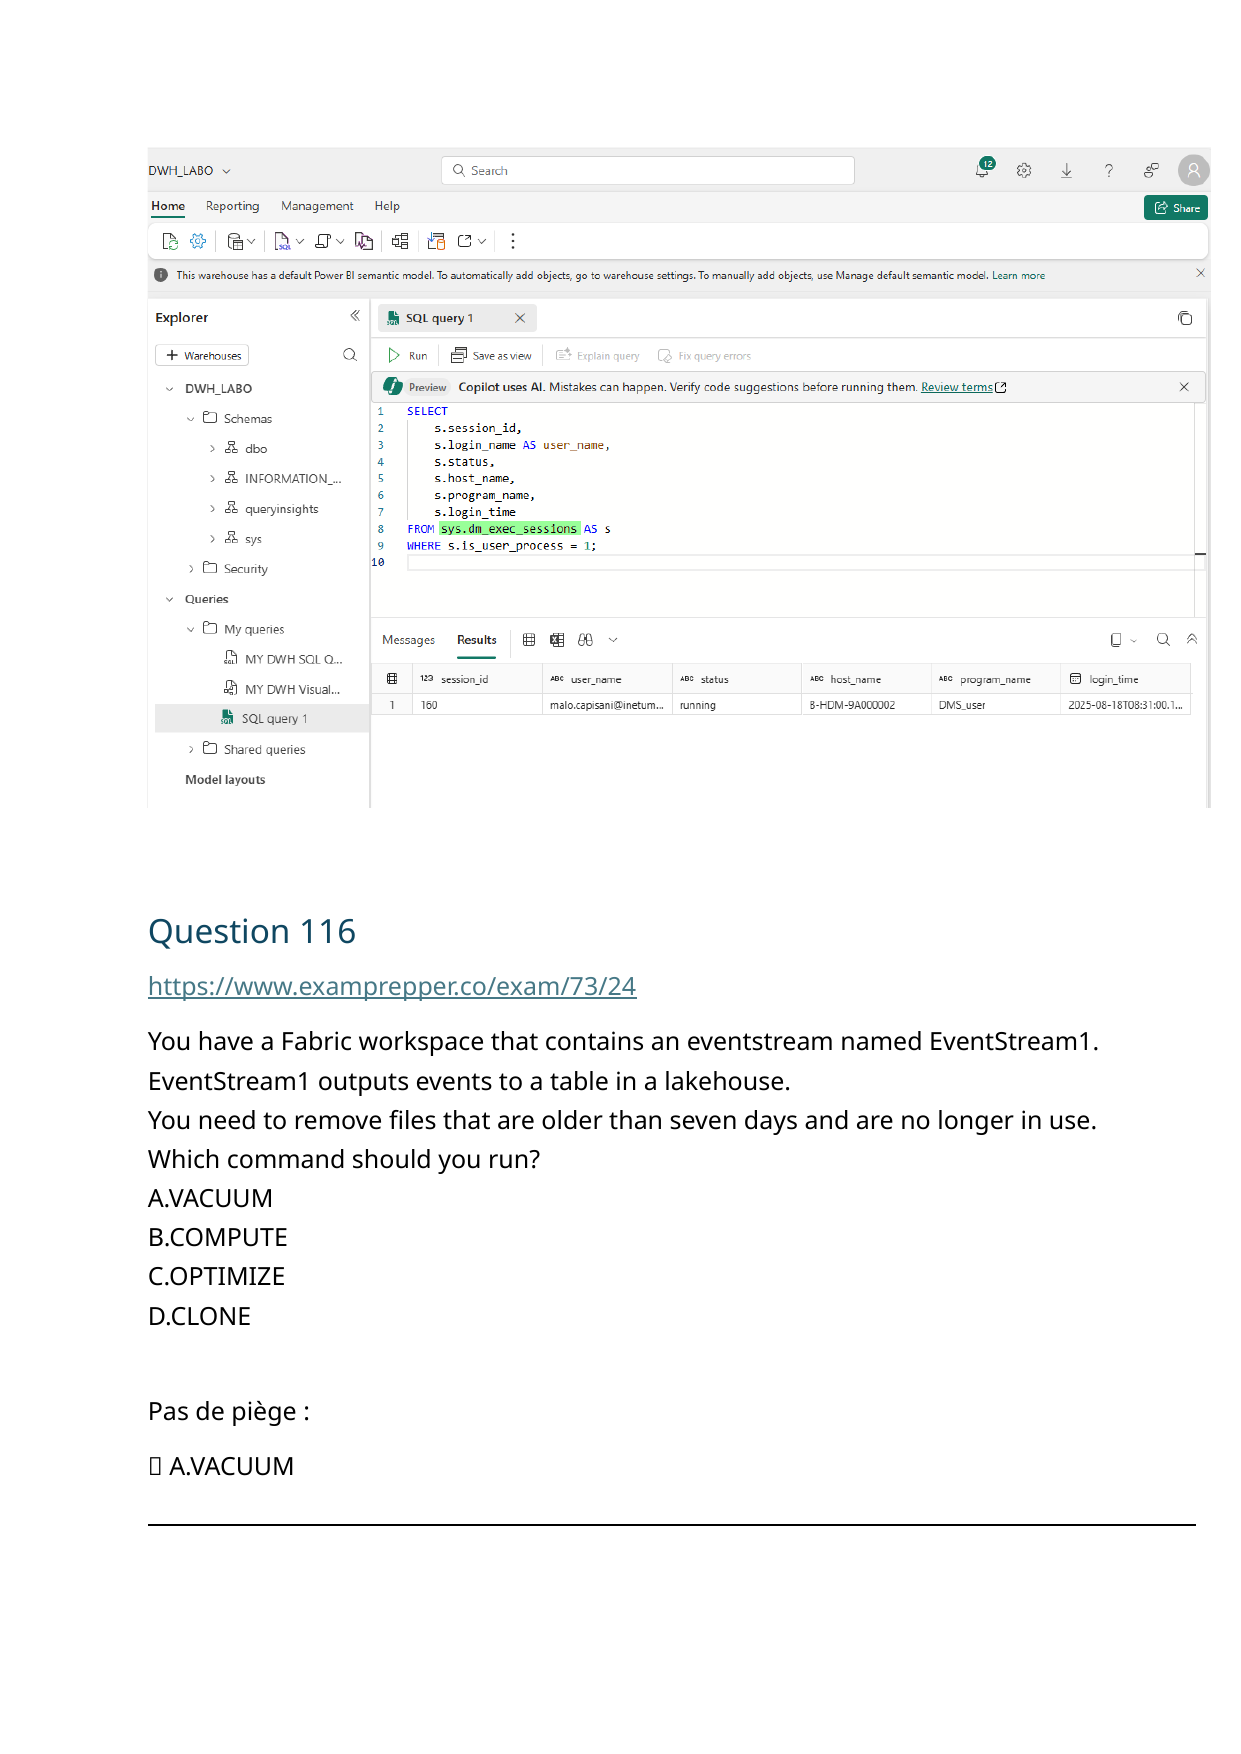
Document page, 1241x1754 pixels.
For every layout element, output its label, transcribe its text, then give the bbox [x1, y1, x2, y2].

text C.OPTIMIZE [148, 1259, 1196, 1293]
text Pas de piège : [148, 1393, 1196, 1427]
text https://www.examprepper.co/exam/73/24 [148, 968, 1196, 1002]
subtitle Question 116 [148, 908, 1196, 953]
text A.VACUUM [148, 1181, 1196, 1215]
text Which command should you run? [148, 1142, 1196, 1176]
text You need to remove files that are older than seven days and are no longer in use. [148, 1102, 1196, 1136]
text B.COMPUTE [148, 1220, 1196, 1254]
text ✅ A.VACUUM [148, 1449, 1196, 1483]
text D.CLONE [148, 1298, 1196, 1332]
picture [147, 147, 1211, 808]
text You have a Fabric workspace that contains an eventstream named EventStream1. EventStream1 outputs events to a table in a lakehouse. [148, 1024, 1196, 1097]
